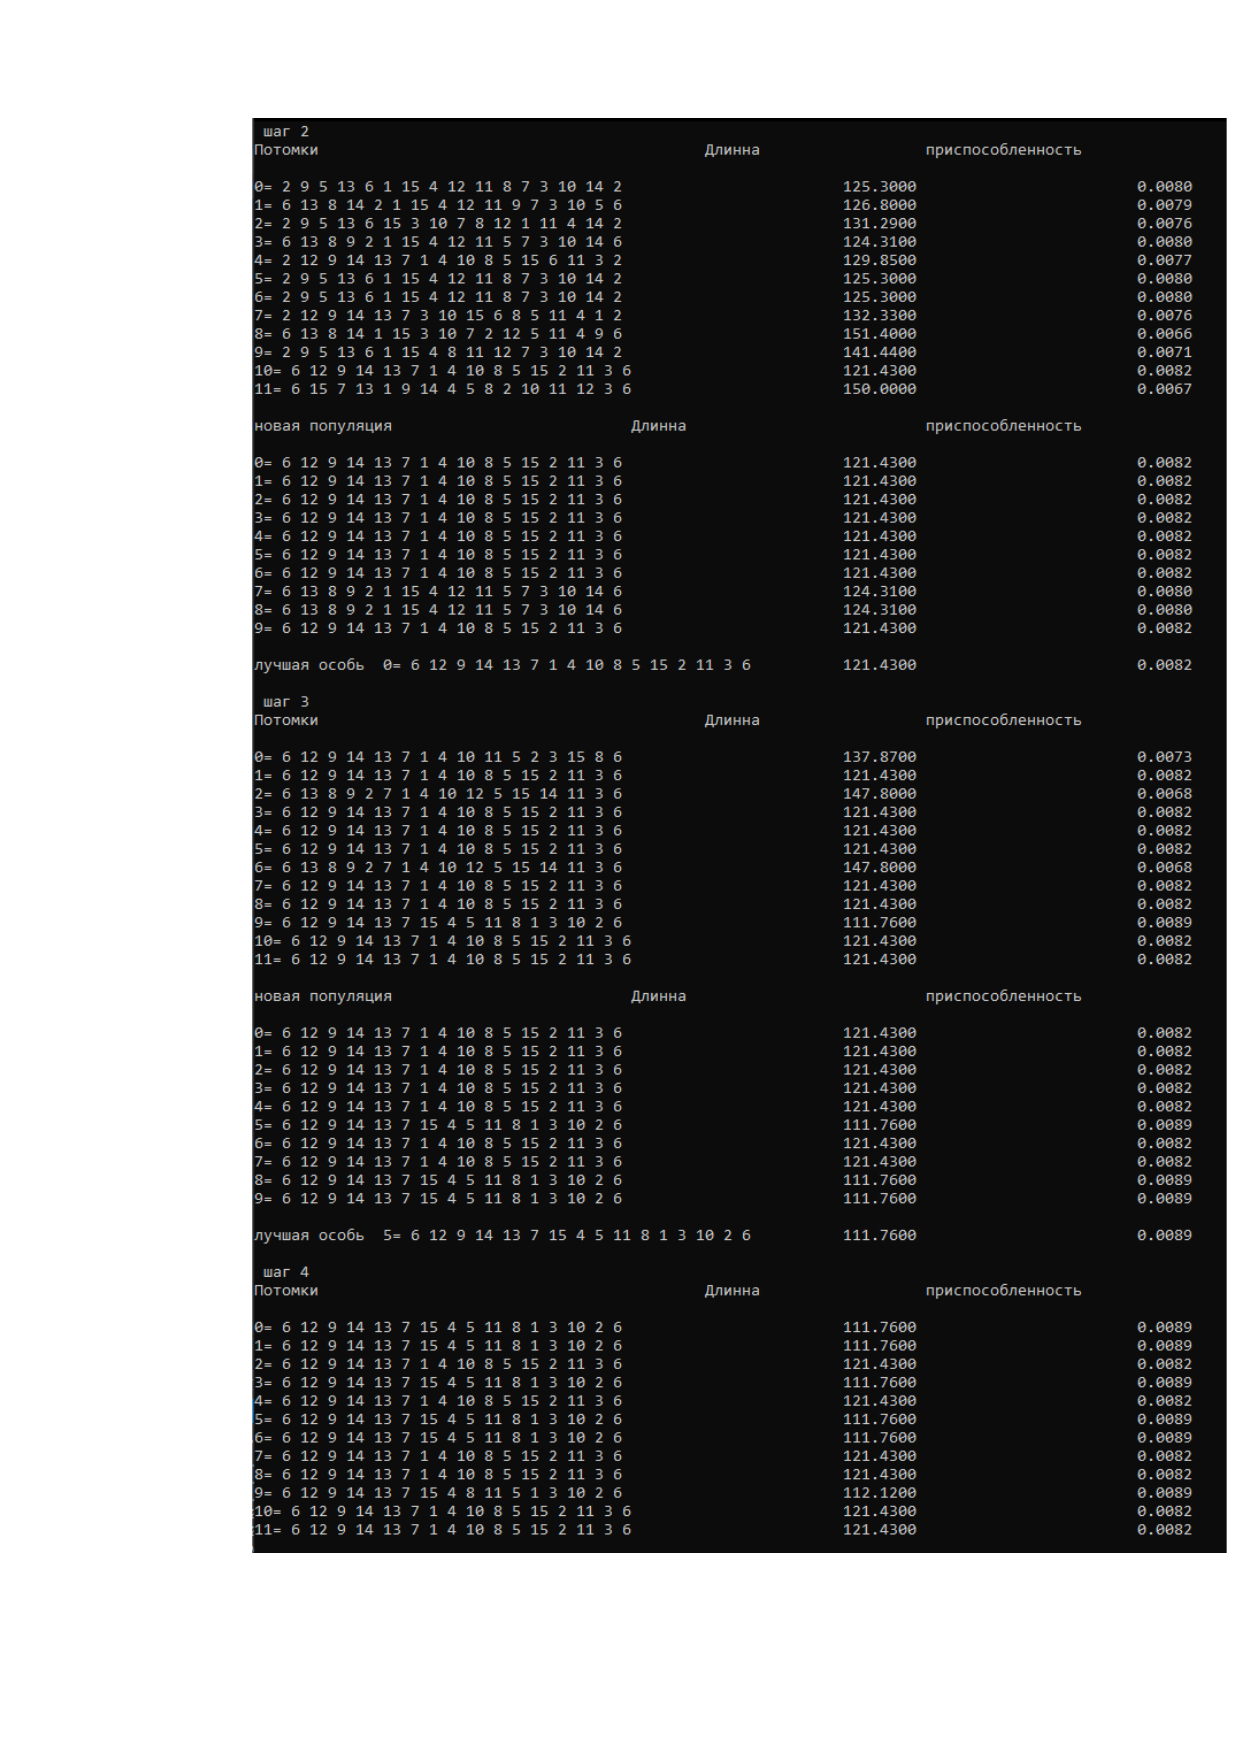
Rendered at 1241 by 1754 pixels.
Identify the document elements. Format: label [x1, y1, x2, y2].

picture [252, 118, 1227, 1553]
